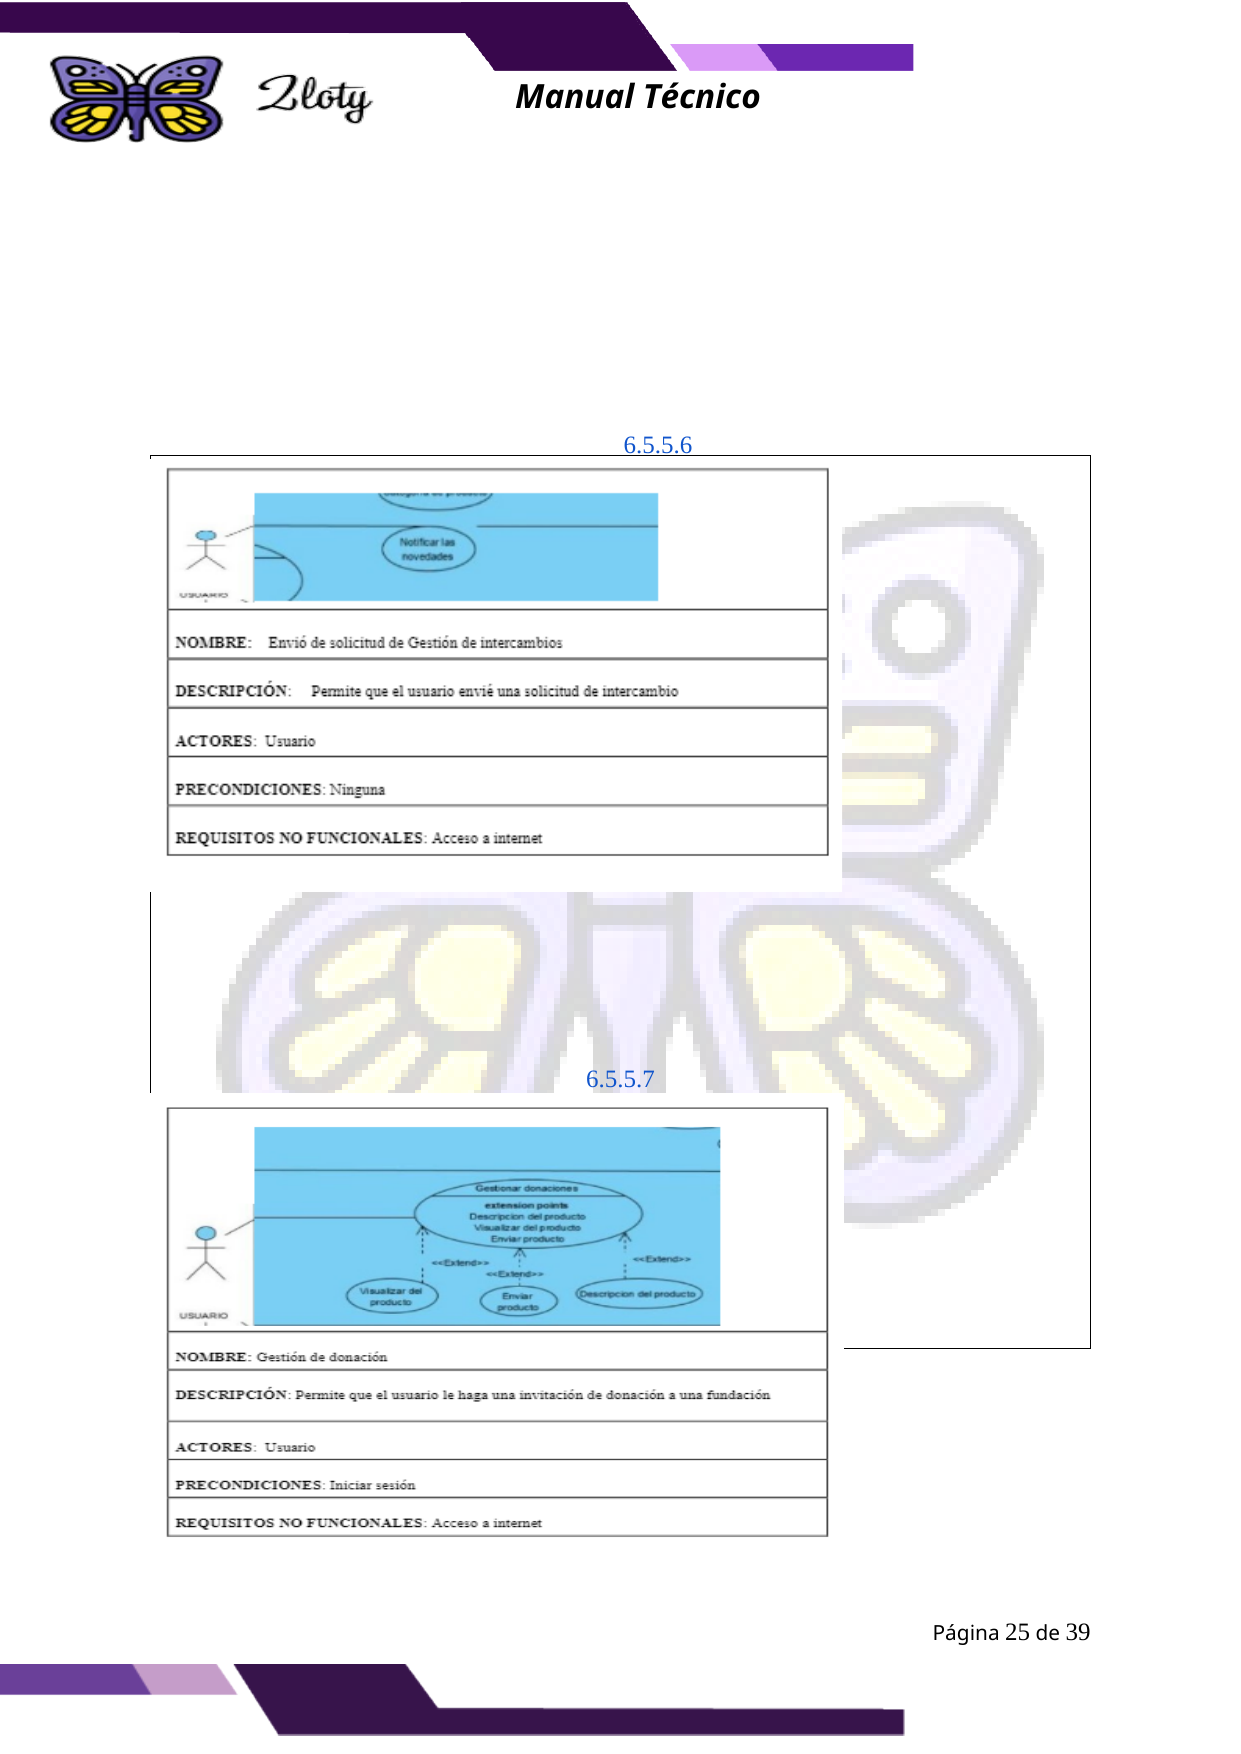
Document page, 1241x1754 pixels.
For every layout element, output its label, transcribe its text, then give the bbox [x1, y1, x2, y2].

picture [0, 2, 914, 166]
picture [150, 459, 843, 892]
text 6.5.5.6 [150, 431, 1090, 459]
text 6.5.5.7 [150, 1064, 1090, 1093]
picture [0, 1664, 905, 1736]
picture [150, 1093, 844, 1559]
